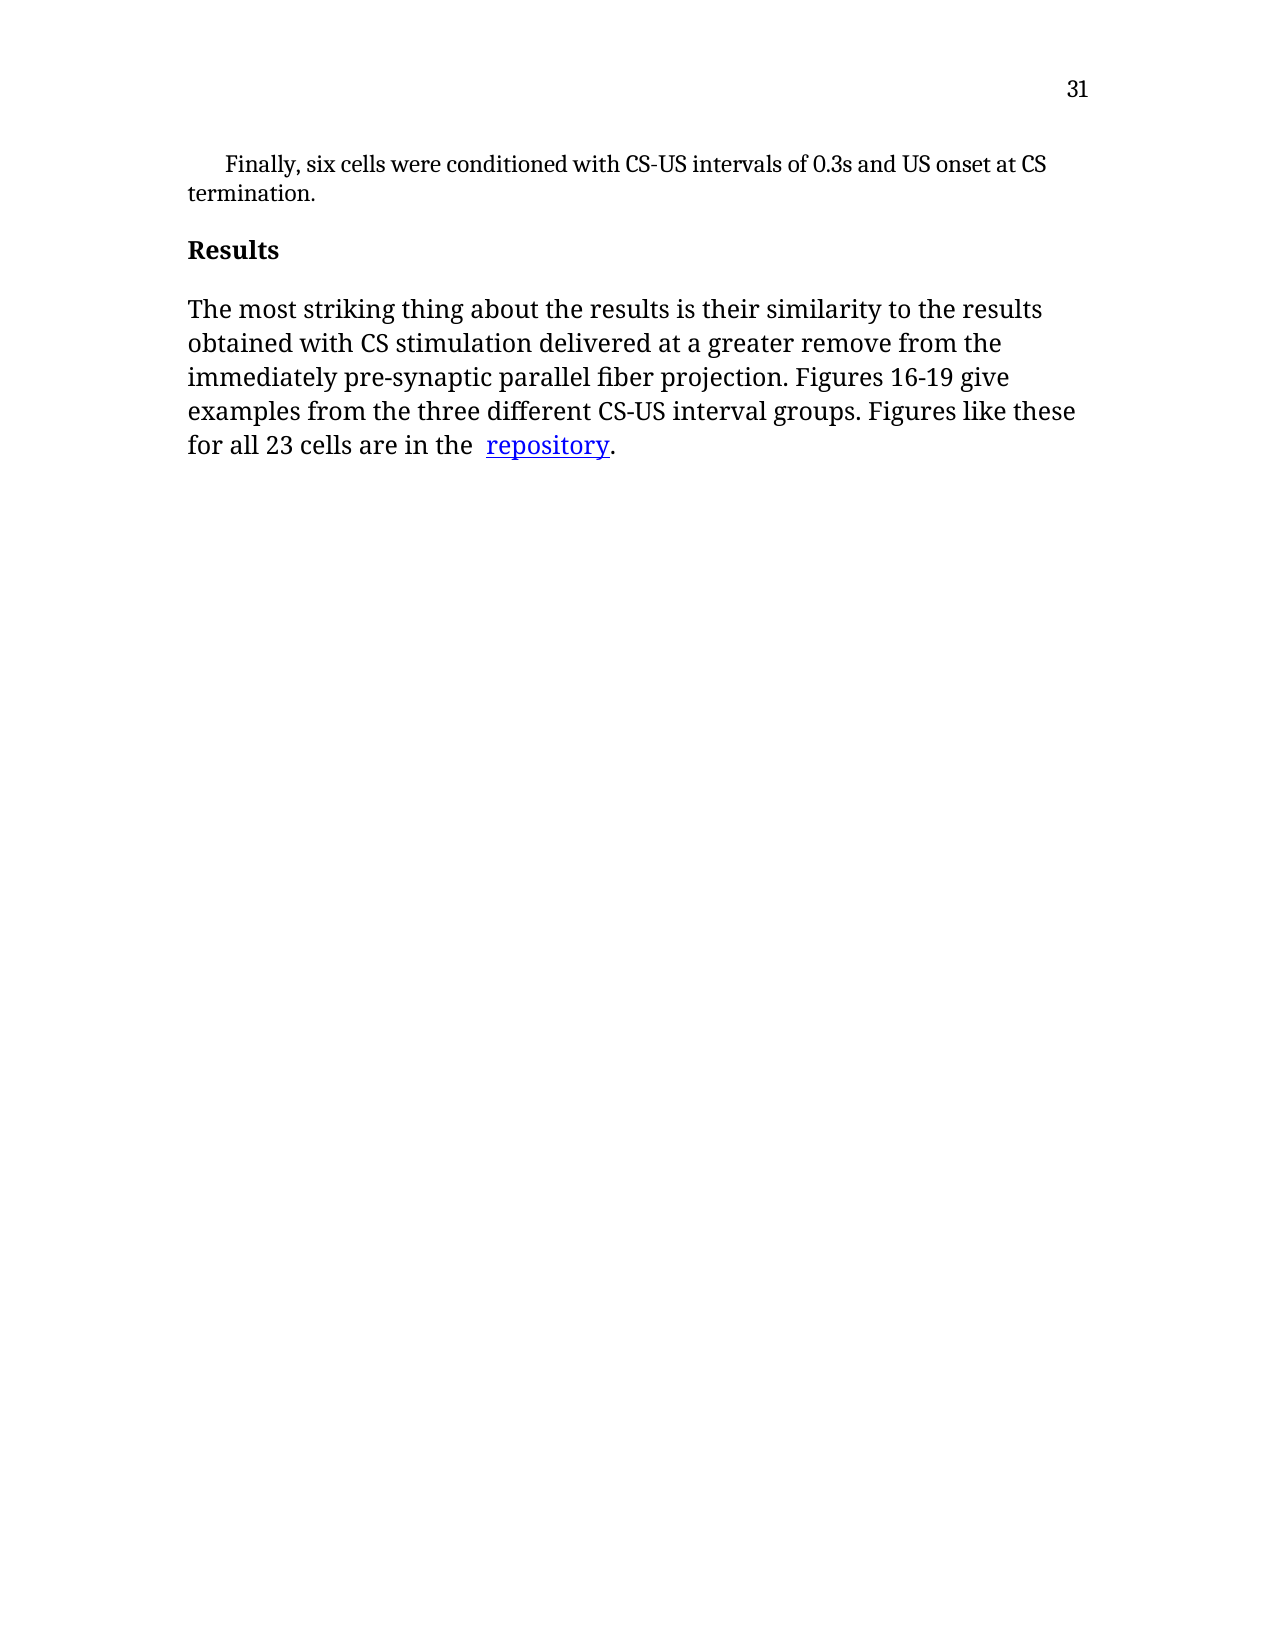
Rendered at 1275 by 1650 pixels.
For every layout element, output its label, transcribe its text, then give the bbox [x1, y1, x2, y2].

text The most striking thing about the results is their similarity to the results obtained with CS stimulation delivered at a greater remove from the immediately pre-synaptic parallel fiber projection. Figures 16-19 give examples from the three different CS-US interval groups. Figures like these for all 23 cells are in the repository. [187, 292, 1087, 462]
text Results [187, 232, 1087, 267]
text Finally, six cells were conditioned with CS-US intervals of 0.3s and US onset at CS termination. [187, 150, 1087, 207]
